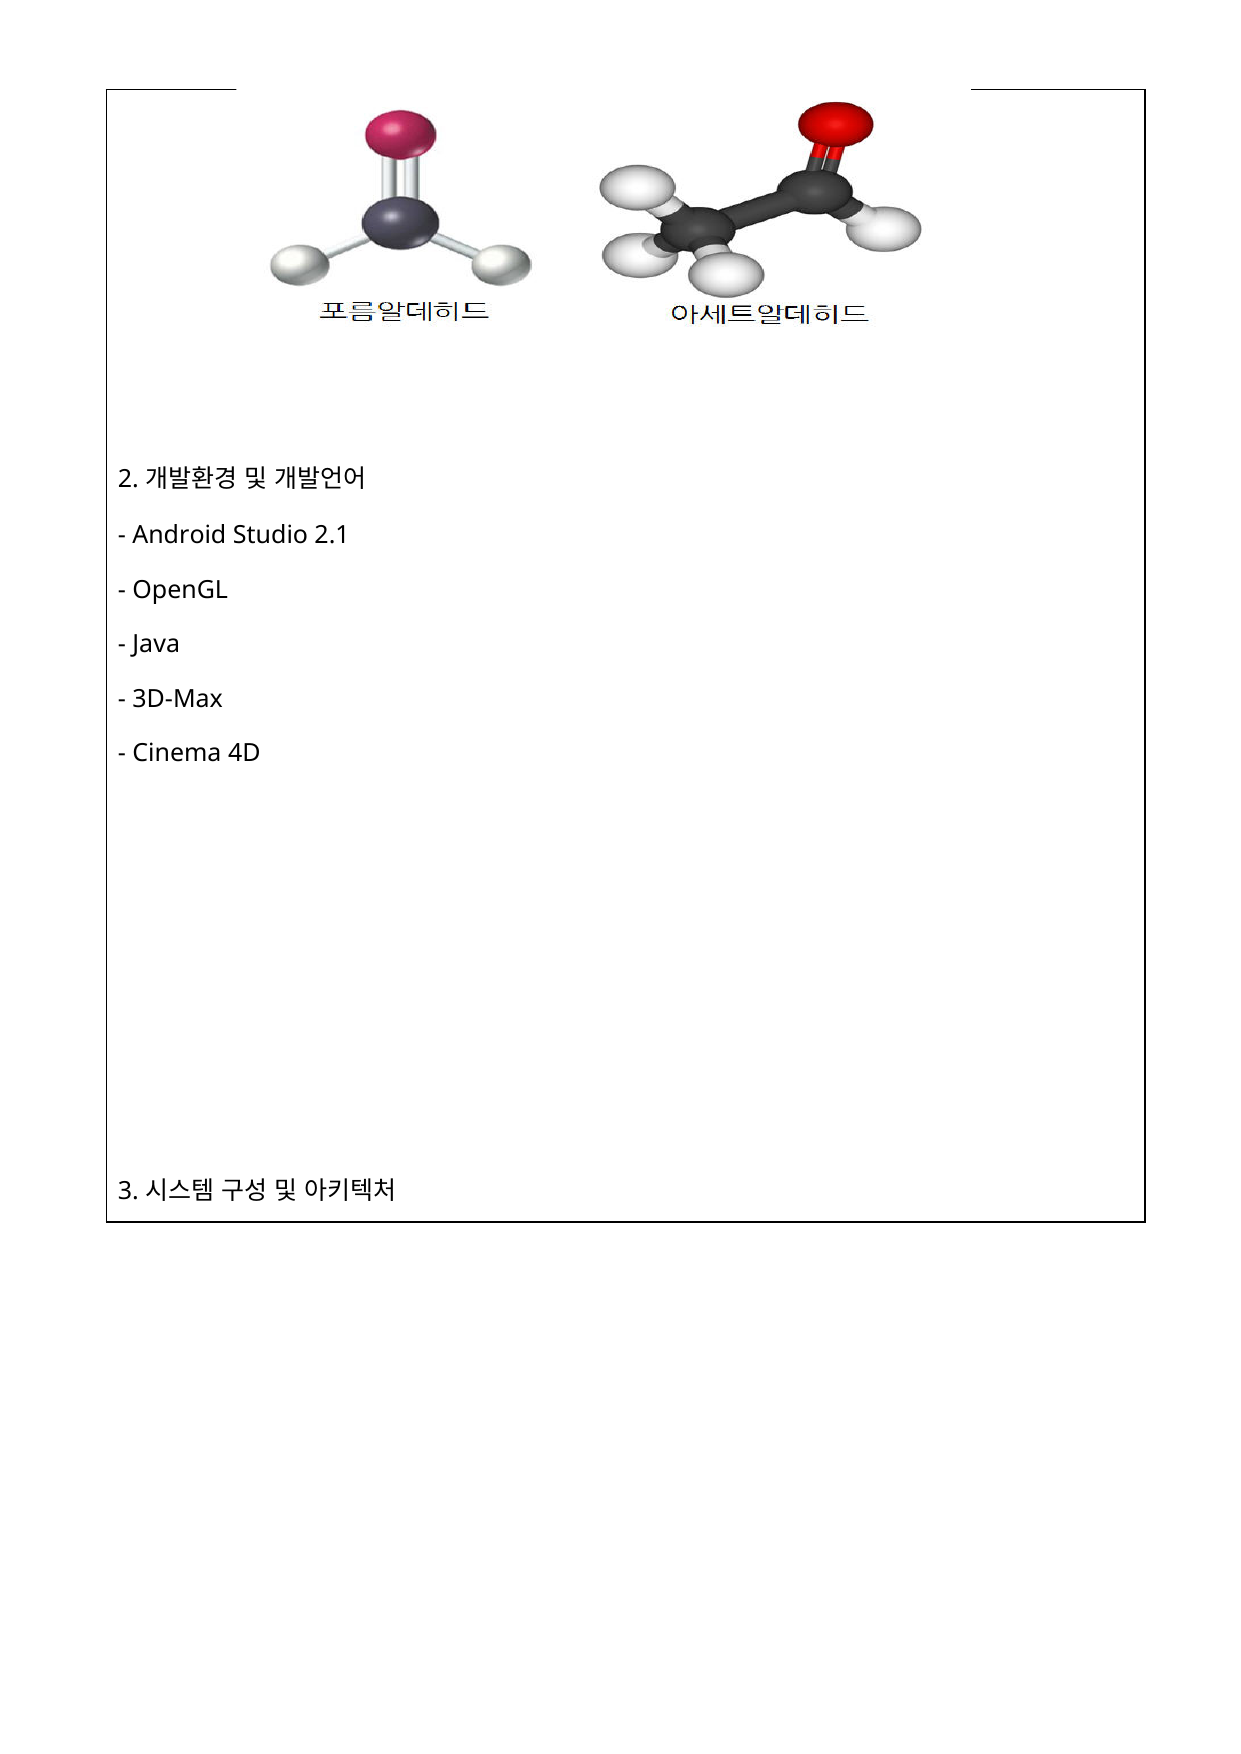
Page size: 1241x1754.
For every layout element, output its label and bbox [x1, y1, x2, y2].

picture [236, 88, 971, 342]
table_cell [107, 90, 1144, 1221]
